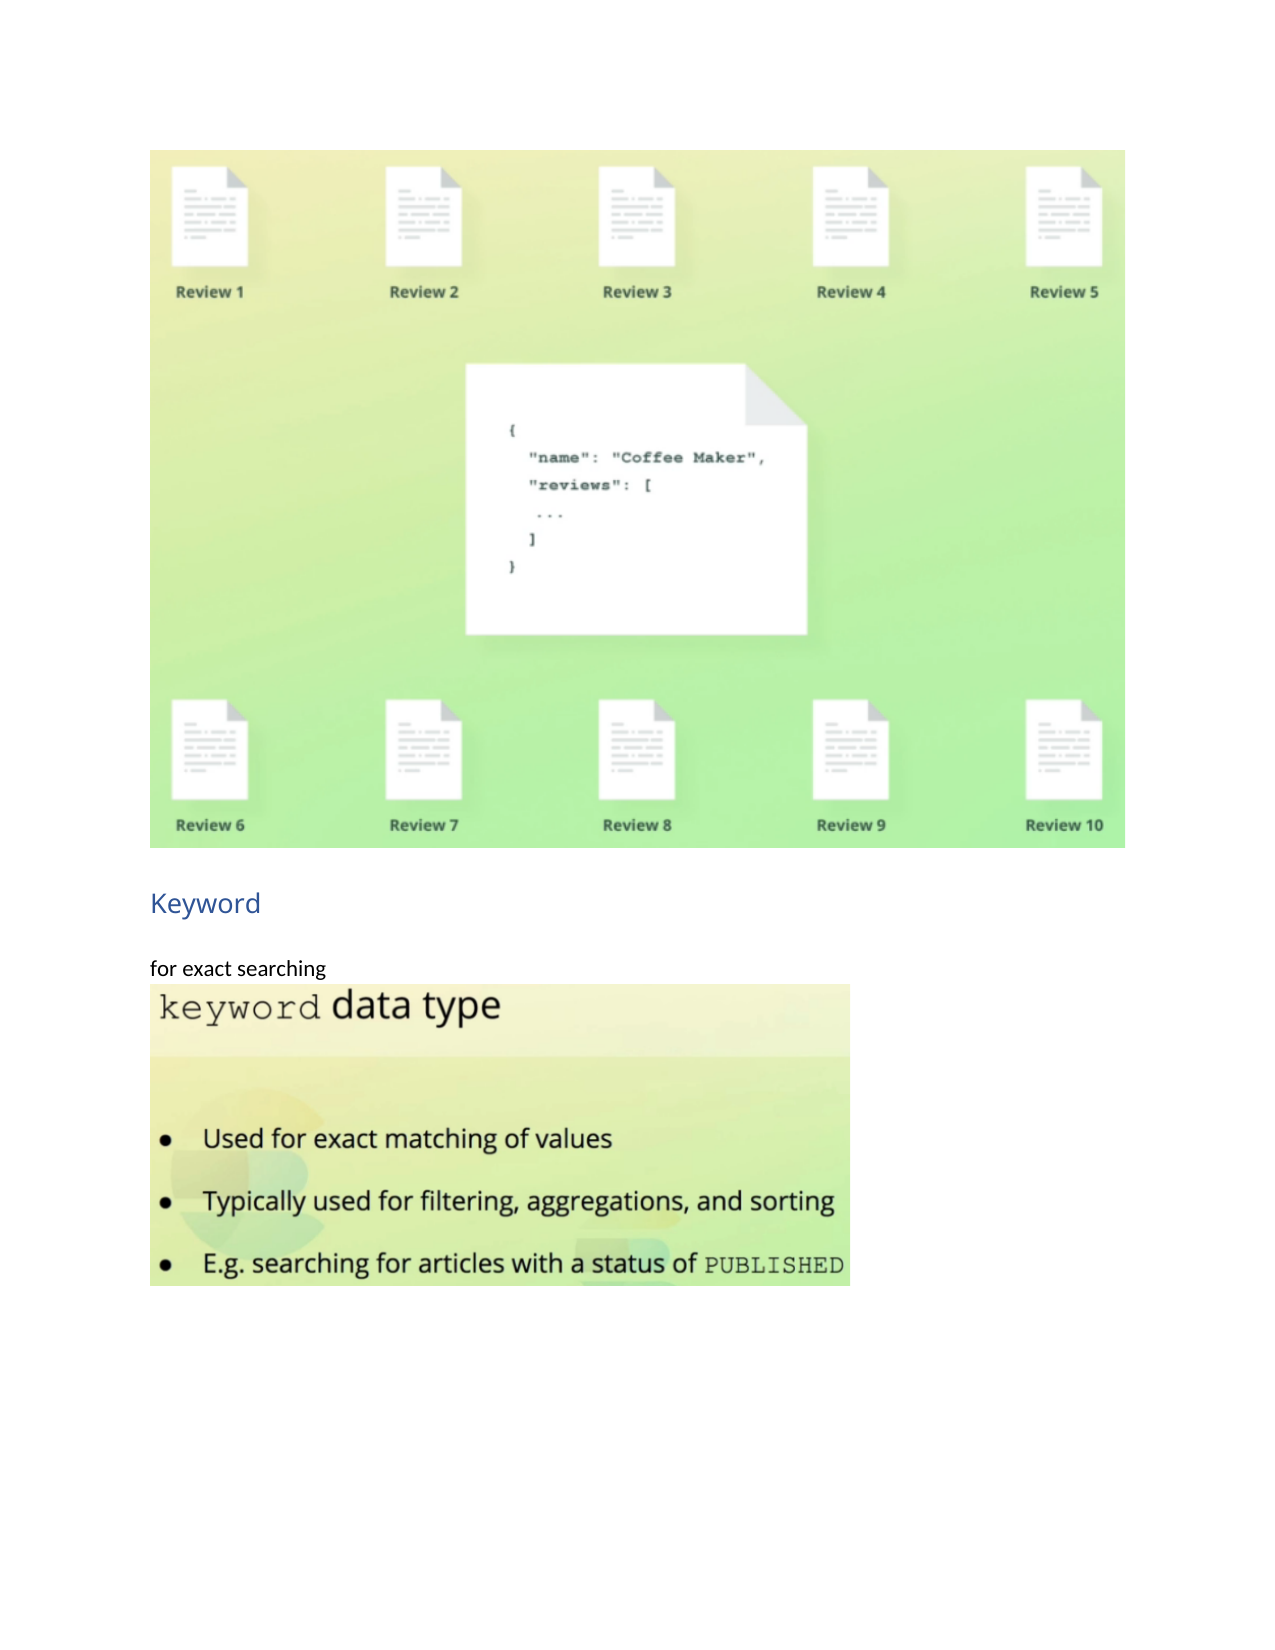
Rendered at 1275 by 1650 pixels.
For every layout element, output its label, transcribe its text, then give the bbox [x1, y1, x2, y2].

text for exact searching [150, 954, 1125, 982]
picture [150, 150, 1125, 848]
picture [150, 984, 851, 1286]
subtitle Keyword [150, 884, 1125, 921]
